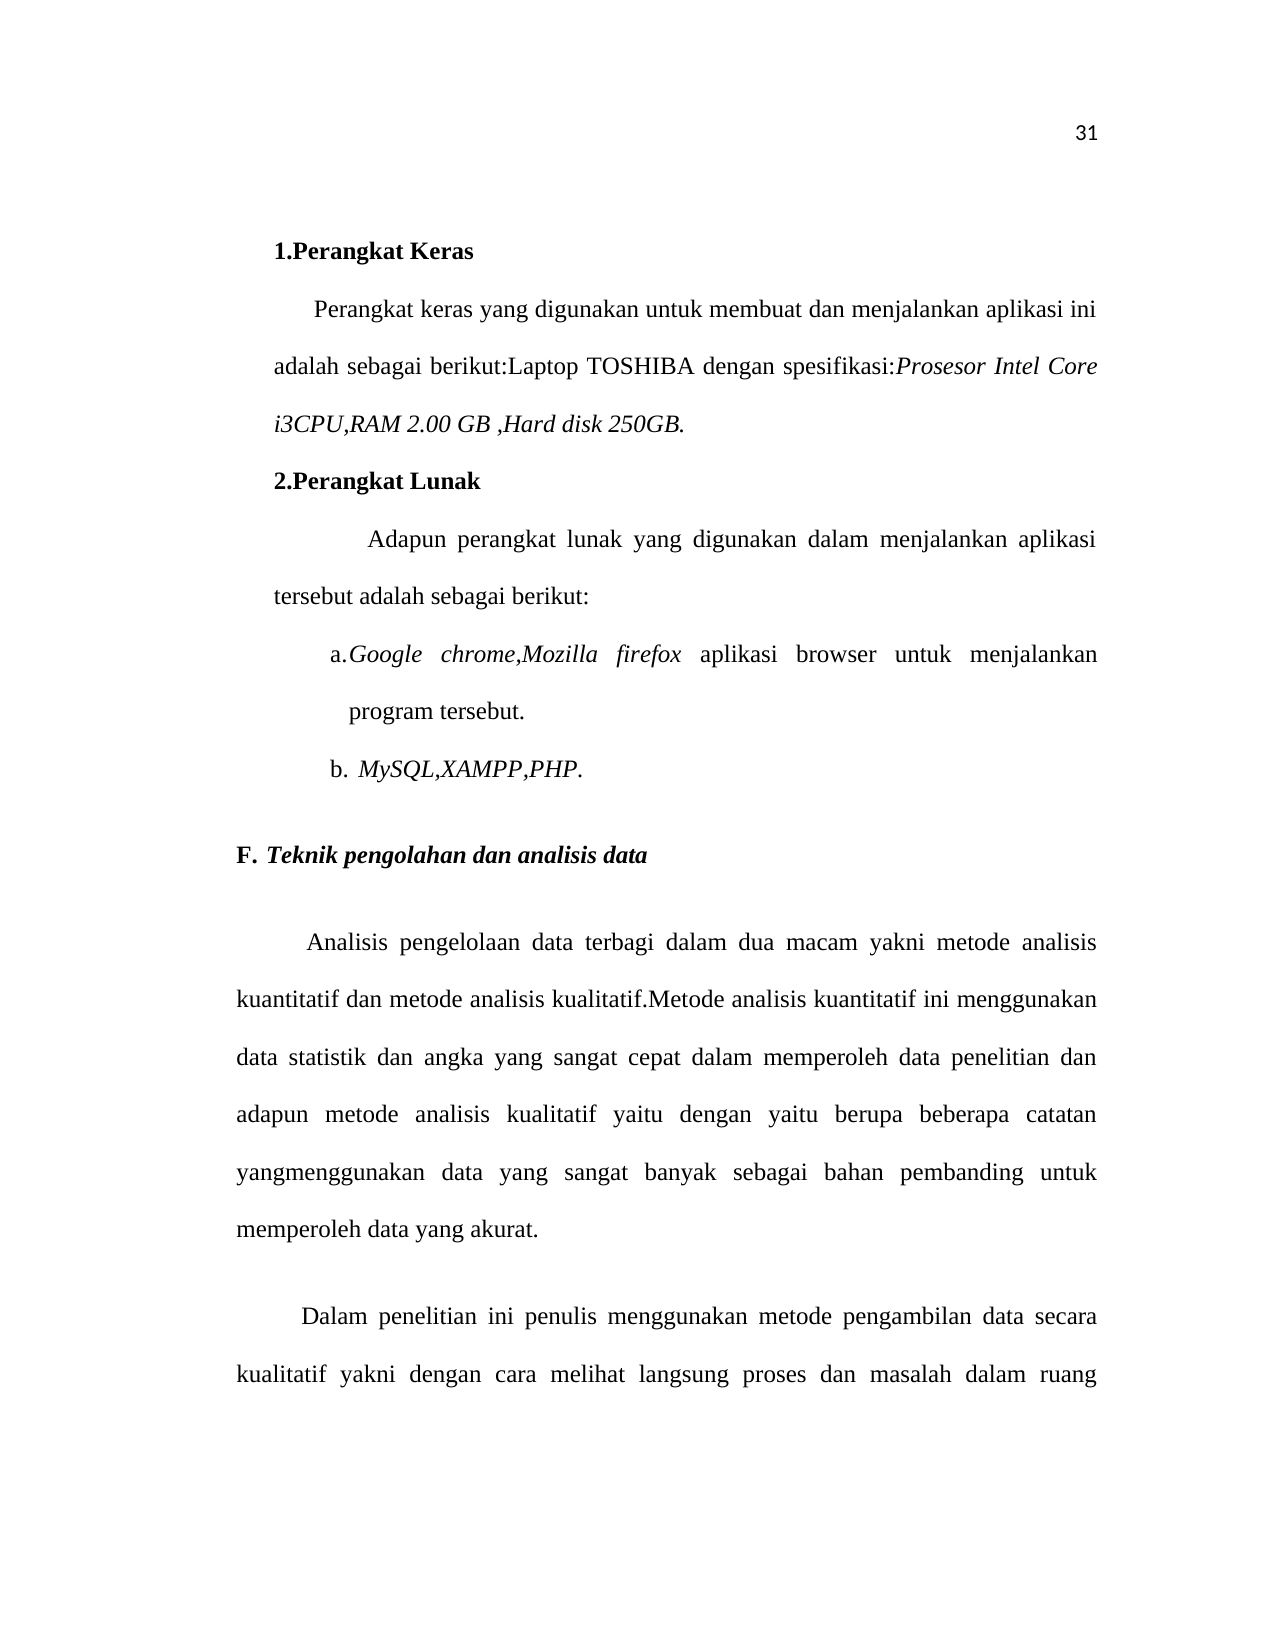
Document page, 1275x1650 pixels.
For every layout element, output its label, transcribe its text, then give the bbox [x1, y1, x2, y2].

text 2.Perangkat Lunak [274, 466, 1098, 495]
list Teknik pengolahan dan analisis data [236, 840, 1098, 869]
text Adapun perangkat lunak yang digunakan dalam menjalankan aplikasi tersebut adalah sebagai berikut: [236, 524, 1098, 610]
text Perangkat keras yang digunakan untuk membuat dan menjalankan aplikasi ini adalah sebagai berikut:Laptop TOSHIBA dengan spesifikasi:Prosesor Intel Core i3CPU,RAM 2.00 GB ,Hard disk 250GB. [274, 294, 1098, 437]
list Google chrome,Mozilla firefox aplikasi browser untuk menjalankan program tersebut. [330, 639, 1098, 725]
text 1.Perangkat Keras [274, 236, 1098, 265]
text Analisis pengelolaan data terbagi dalam dua macam yakni metode analisis kuantitatif dan metode analisis kualitatif.Metode analisis kuantitatif ini menggunakan data statistik dan angka yang sangat cepat dalam memperoleh data penelitian dan adapun metode analisis kualitatif yaitu dengan yaitu berupa beberapa catatan yangmenggunakan data yang sangat banyak sebagai bahan pembanding untuk memperoleh data yang akurat. [236, 927, 1098, 1243]
list MySQL,XAMPP,PHP. [311, 754, 1098, 782]
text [236, 1301, 1098, 1387]
